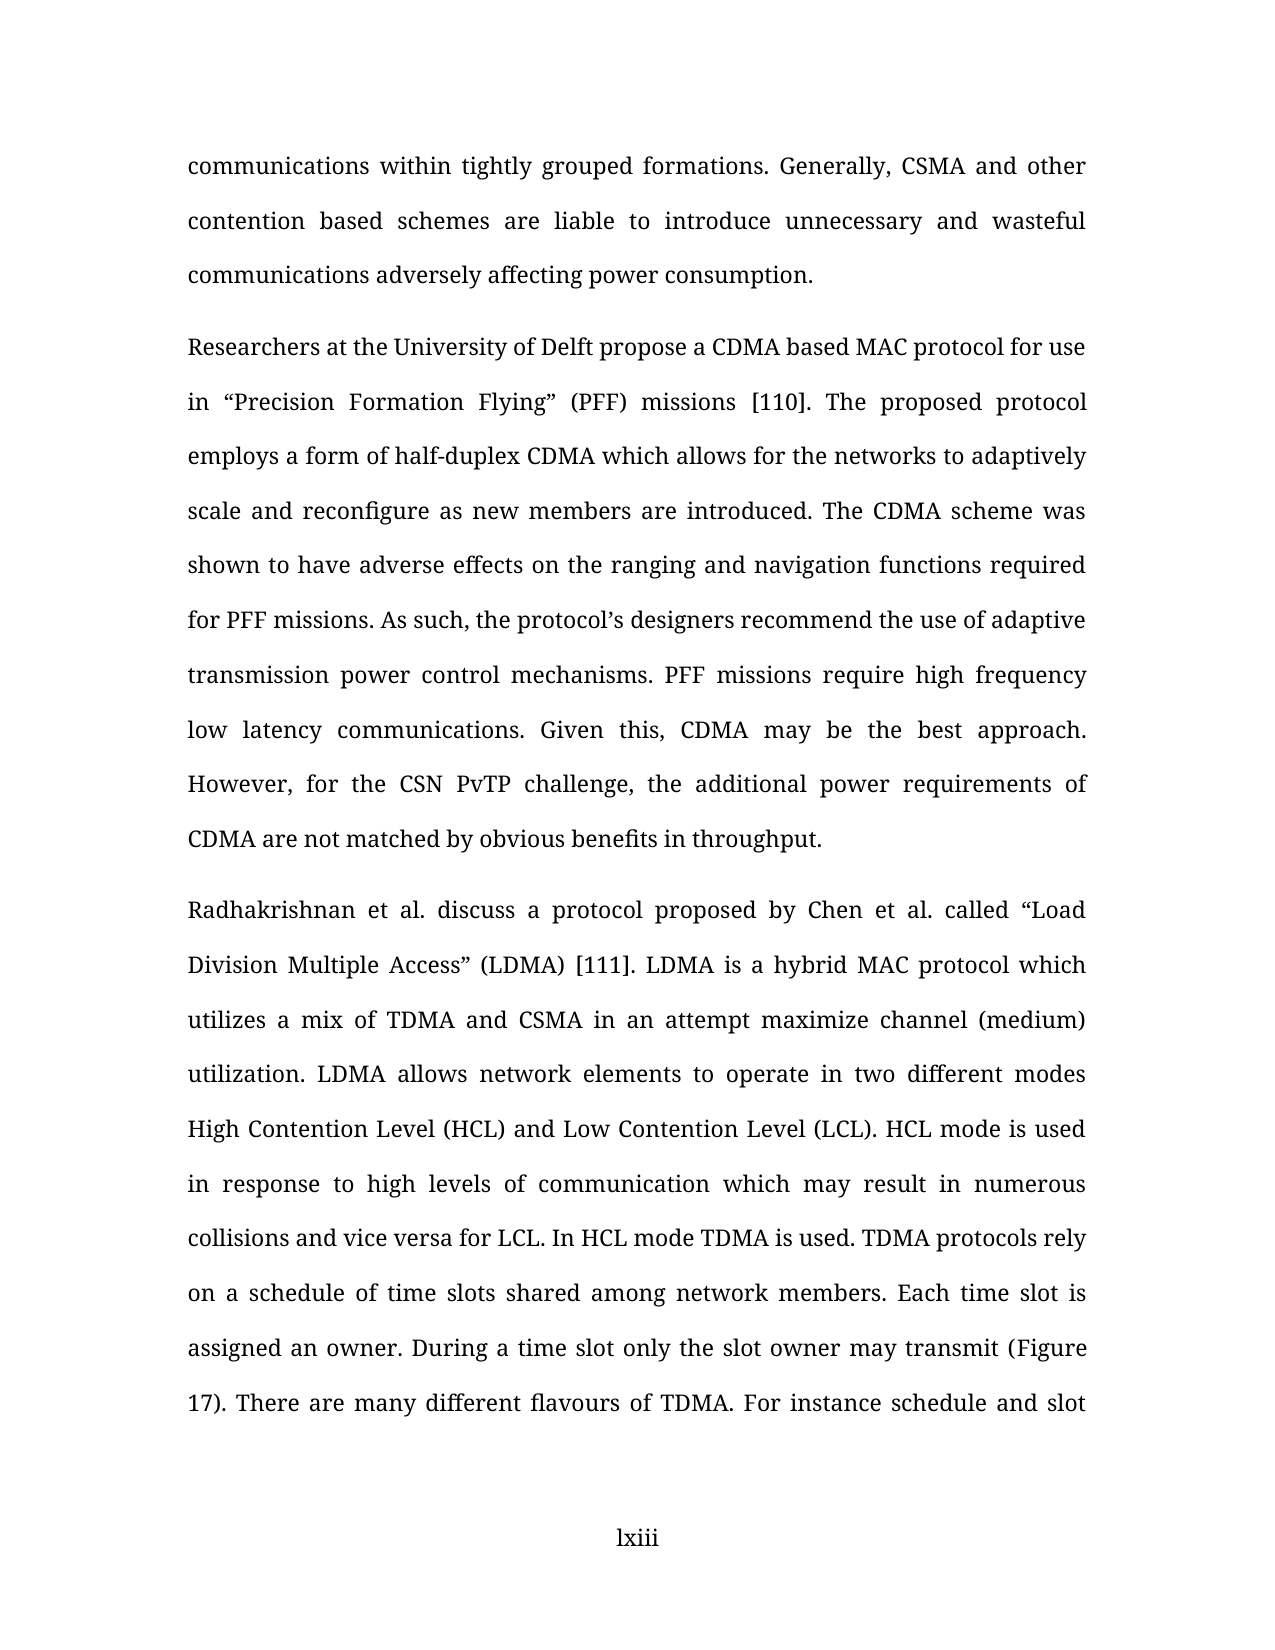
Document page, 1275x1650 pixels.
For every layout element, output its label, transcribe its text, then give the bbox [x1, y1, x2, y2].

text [187, 894, 1087, 1418]
text Researchers at the University of Delft propose a CDMA based MAC protocol for use in “Precision Formation Flying” (PFF) missions [110]. The proposed protocol employs a form of half-duplex CDMA which allows for the networks to adaptively scale and reconfigure as new members are introduced. The CDMA scheme was shown to have adverse effects on the ranging and navigation functions required for PFF missions. As such, the protocol’s designers recommend the use of adaptive transmission power control mechanisms. PFF missions require high frequency low latency communications. Given this, CDMA may be the best approach. However, for the CSN PvTP challenge, the additional power requirements of CDMA are not matched by obvious benefits in throughput. [187, 331, 1087, 854]
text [187, 150, 1087, 291]
